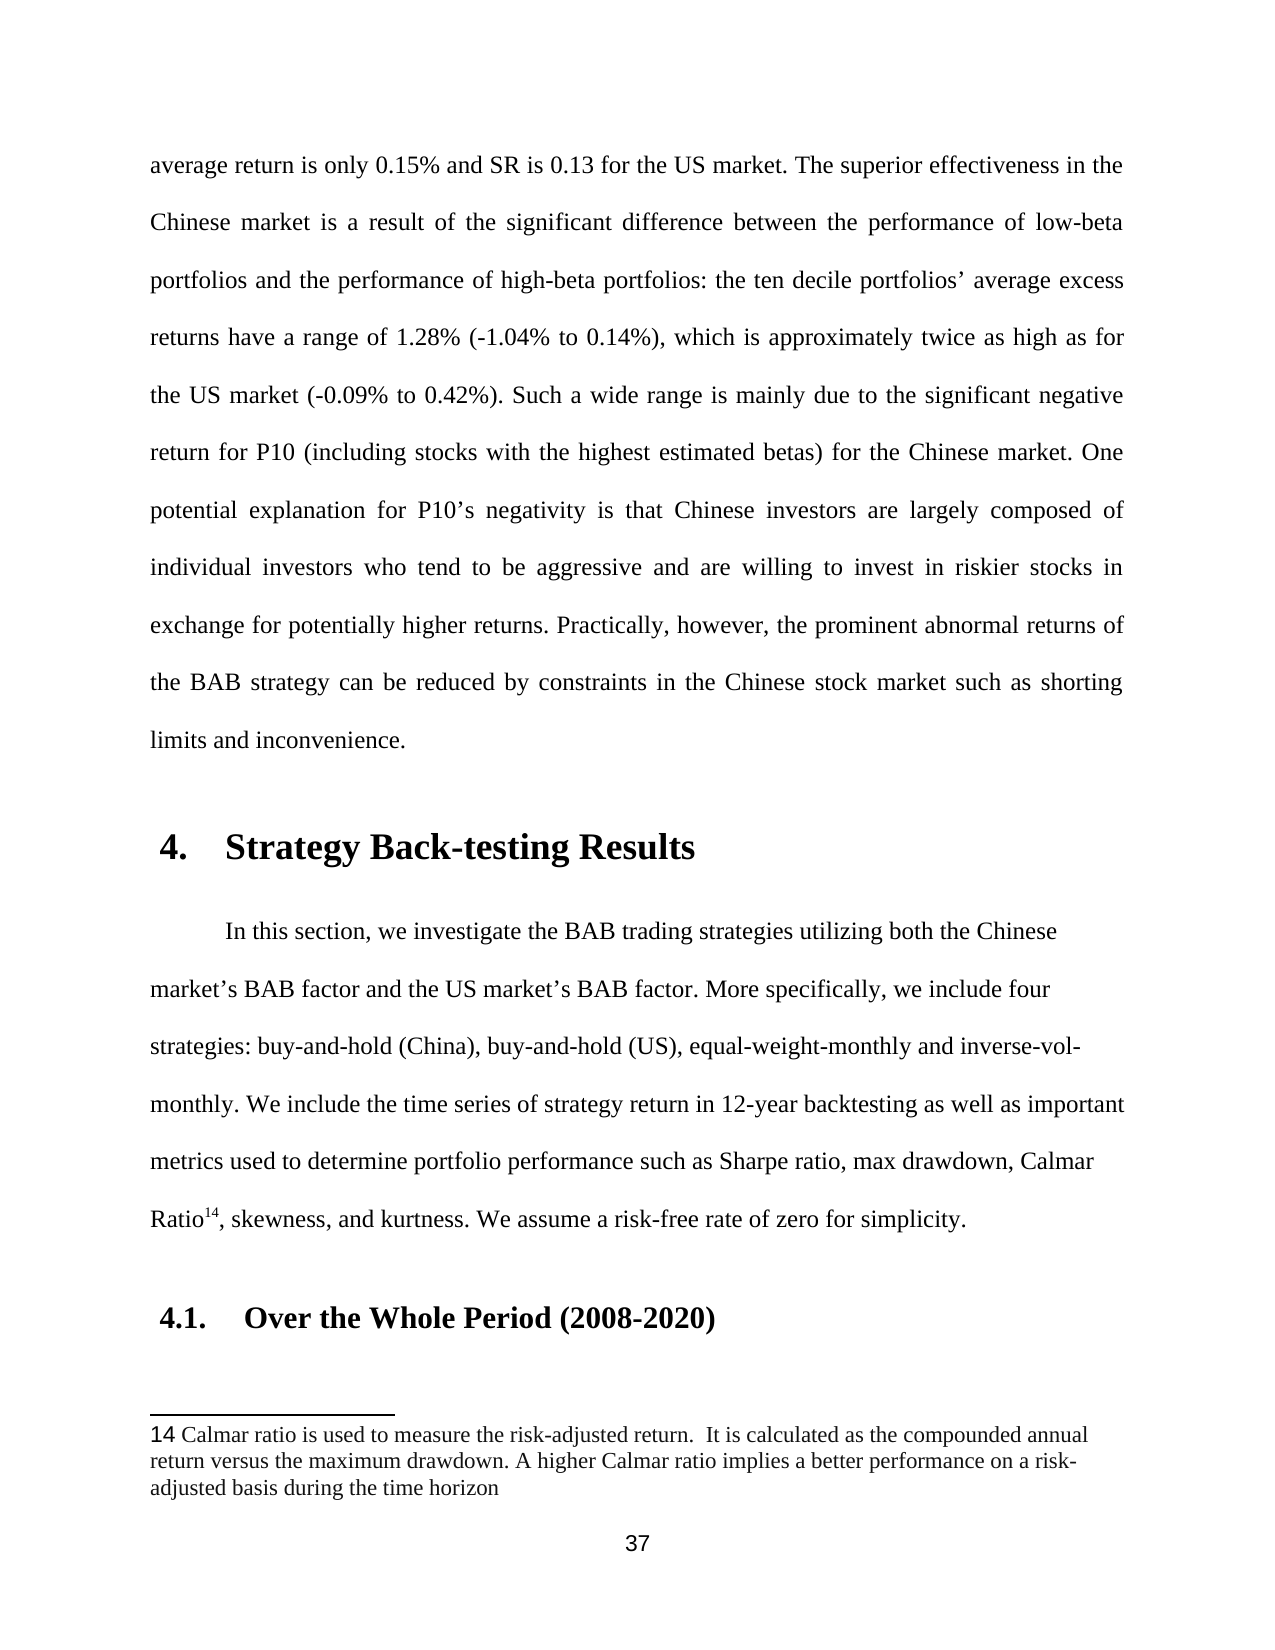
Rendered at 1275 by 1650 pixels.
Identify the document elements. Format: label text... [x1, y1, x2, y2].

subtitle Over the Whole Period (2008-2020) [206, 1299, 1125, 1335]
subtitle Strategy Back-testing Results [187, 824, 1125, 867]
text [150, 150, 1125, 754]
text In this section, we investigate the BAB trading strategies utilizing both the Chinese market’s BAB factor and the US market’s BAB factor. More specifically, we include four strategies: buy-and-hold (China), buy-and-hold (US), equal-weight-monthly and inverse-vol-monthly. We include the time series of strategy return in 12-year backtesting as well as important metrics used to determine portfolio performance such as Sharpe ratio, max drawdown, Calmar Ratio, skewness, and kurtness. We assume a risk-free rate of zero for simplicity. [150, 916, 1125, 1233]
